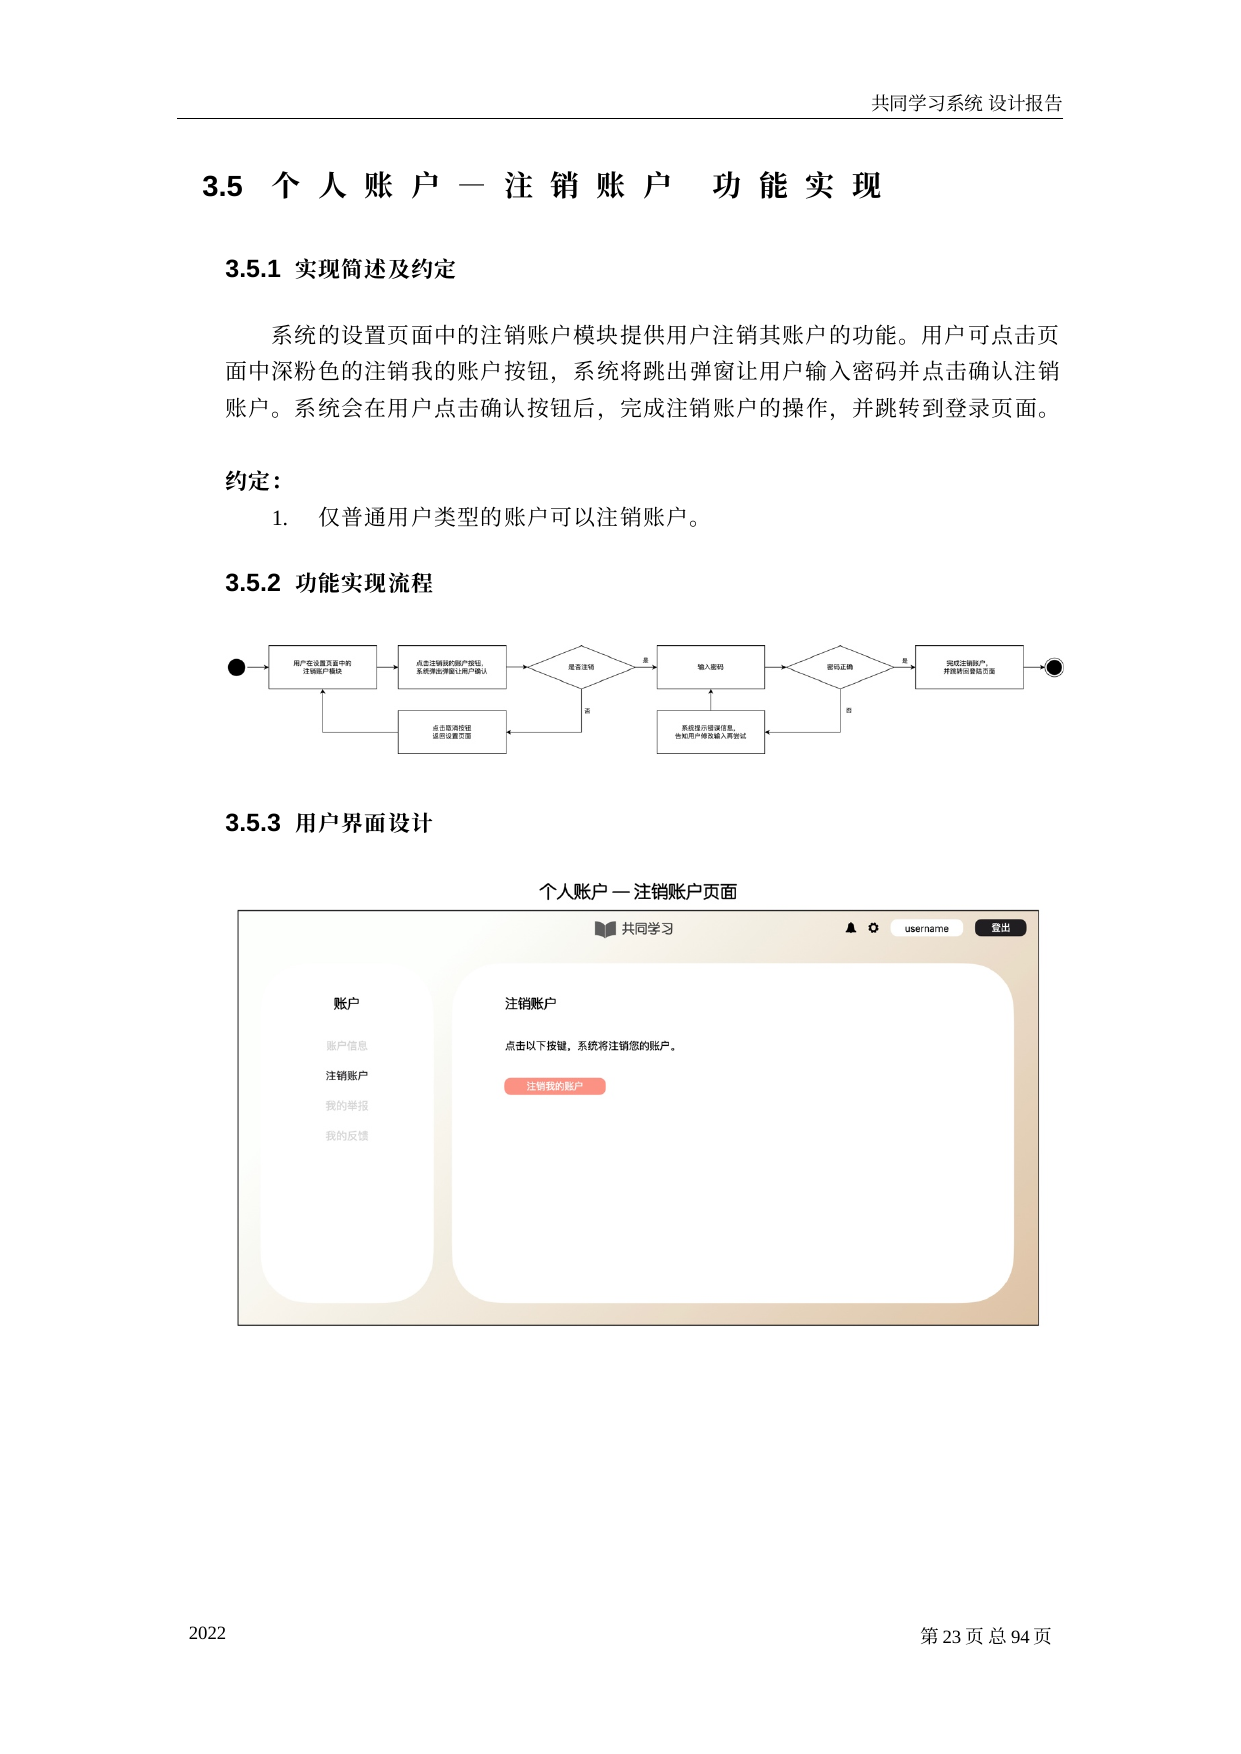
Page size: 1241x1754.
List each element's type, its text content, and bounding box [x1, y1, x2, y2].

text 约定： [208, 461, 1061, 498]
subtitle 实现简述及约定 [208, 250, 1061, 286]
picture [225, 645, 1064, 754]
list 仅普通用户类型的账户可以注销账户。 [260, 498, 1061, 534]
subtitle 个人账户—注销账户 功能实现 [191, 148, 1061, 221]
subtitle 功能实现流程 [208, 563, 1061, 600]
picture [225, 872, 1051, 1337]
subtitle 用户界面设计 [208, 804, 1061, 841]
text 系统的设置页面中的注销账户模块提供用户注销其账户的功能。用户可点击页面中深粉色的注销我的账户按钮，系统将跳出弹窗让用户输入密码并点击确认注销账户。系统会在用户点击确认按钮后，完成注销账户的操作，并跳转到登录页面。 [222, 316, 1061, 425]
